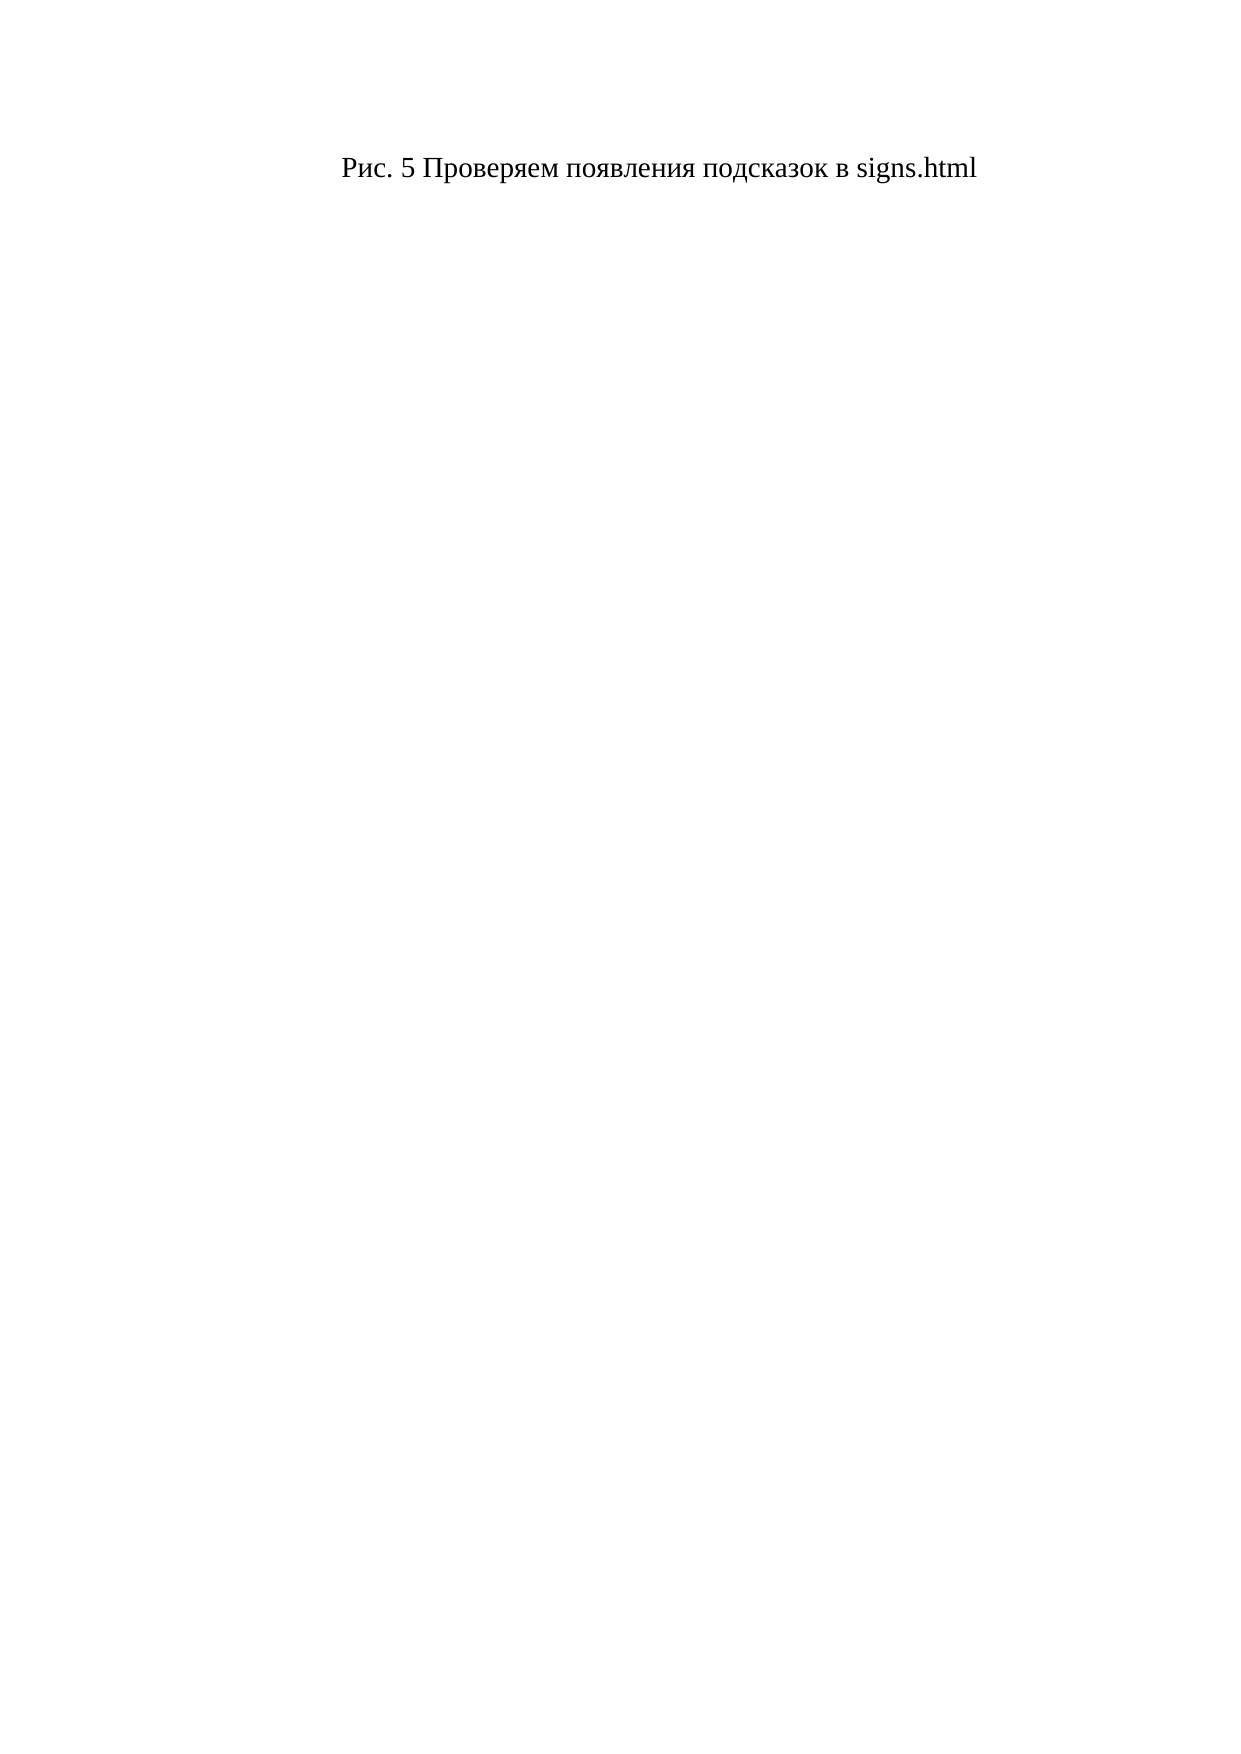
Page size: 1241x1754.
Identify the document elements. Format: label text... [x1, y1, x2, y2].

text Рис. 5 Проверяем появления подсказок в signs.html [229, 150, 1053, 183]
